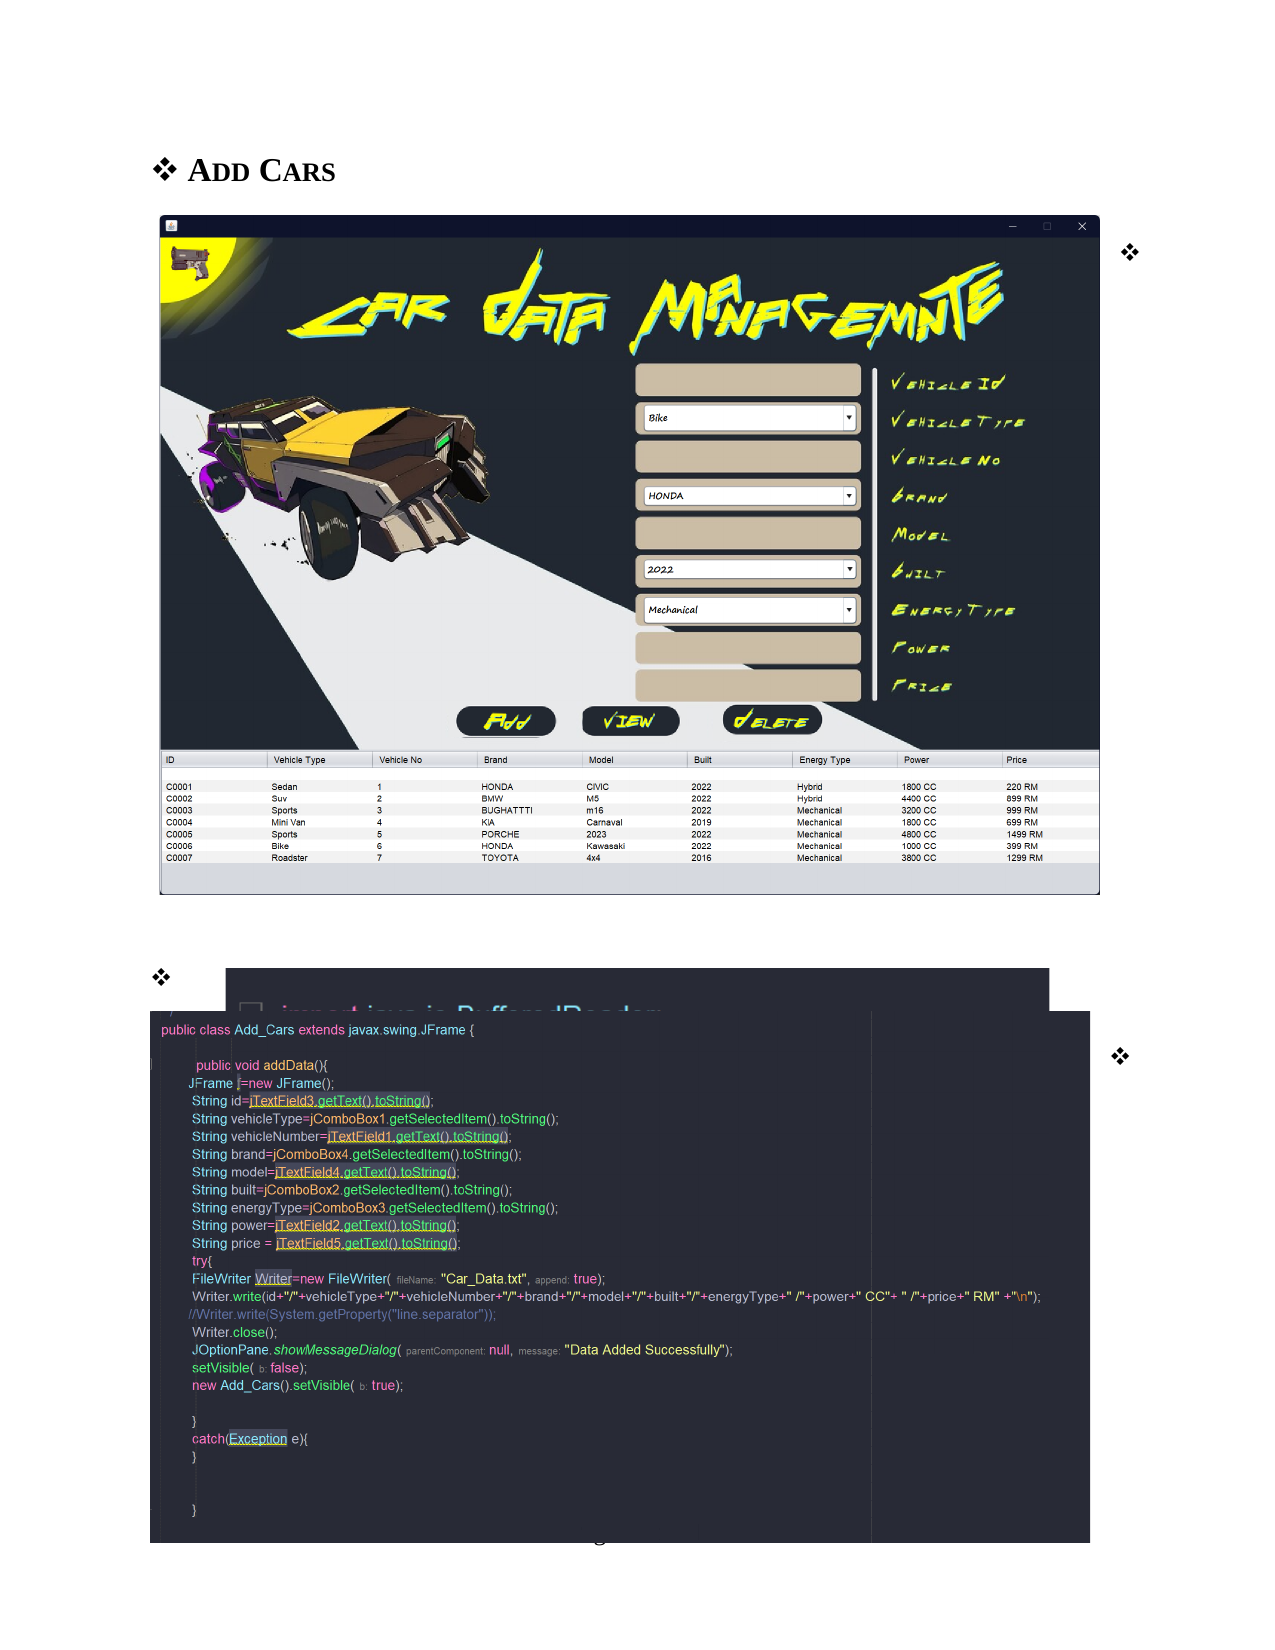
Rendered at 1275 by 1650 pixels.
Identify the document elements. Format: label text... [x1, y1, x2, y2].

subtitle Add Cars [150, 150, 1125, 188]
picture [159, 215, 1100, 895]
picture [150, 968, 1091, 1543]
